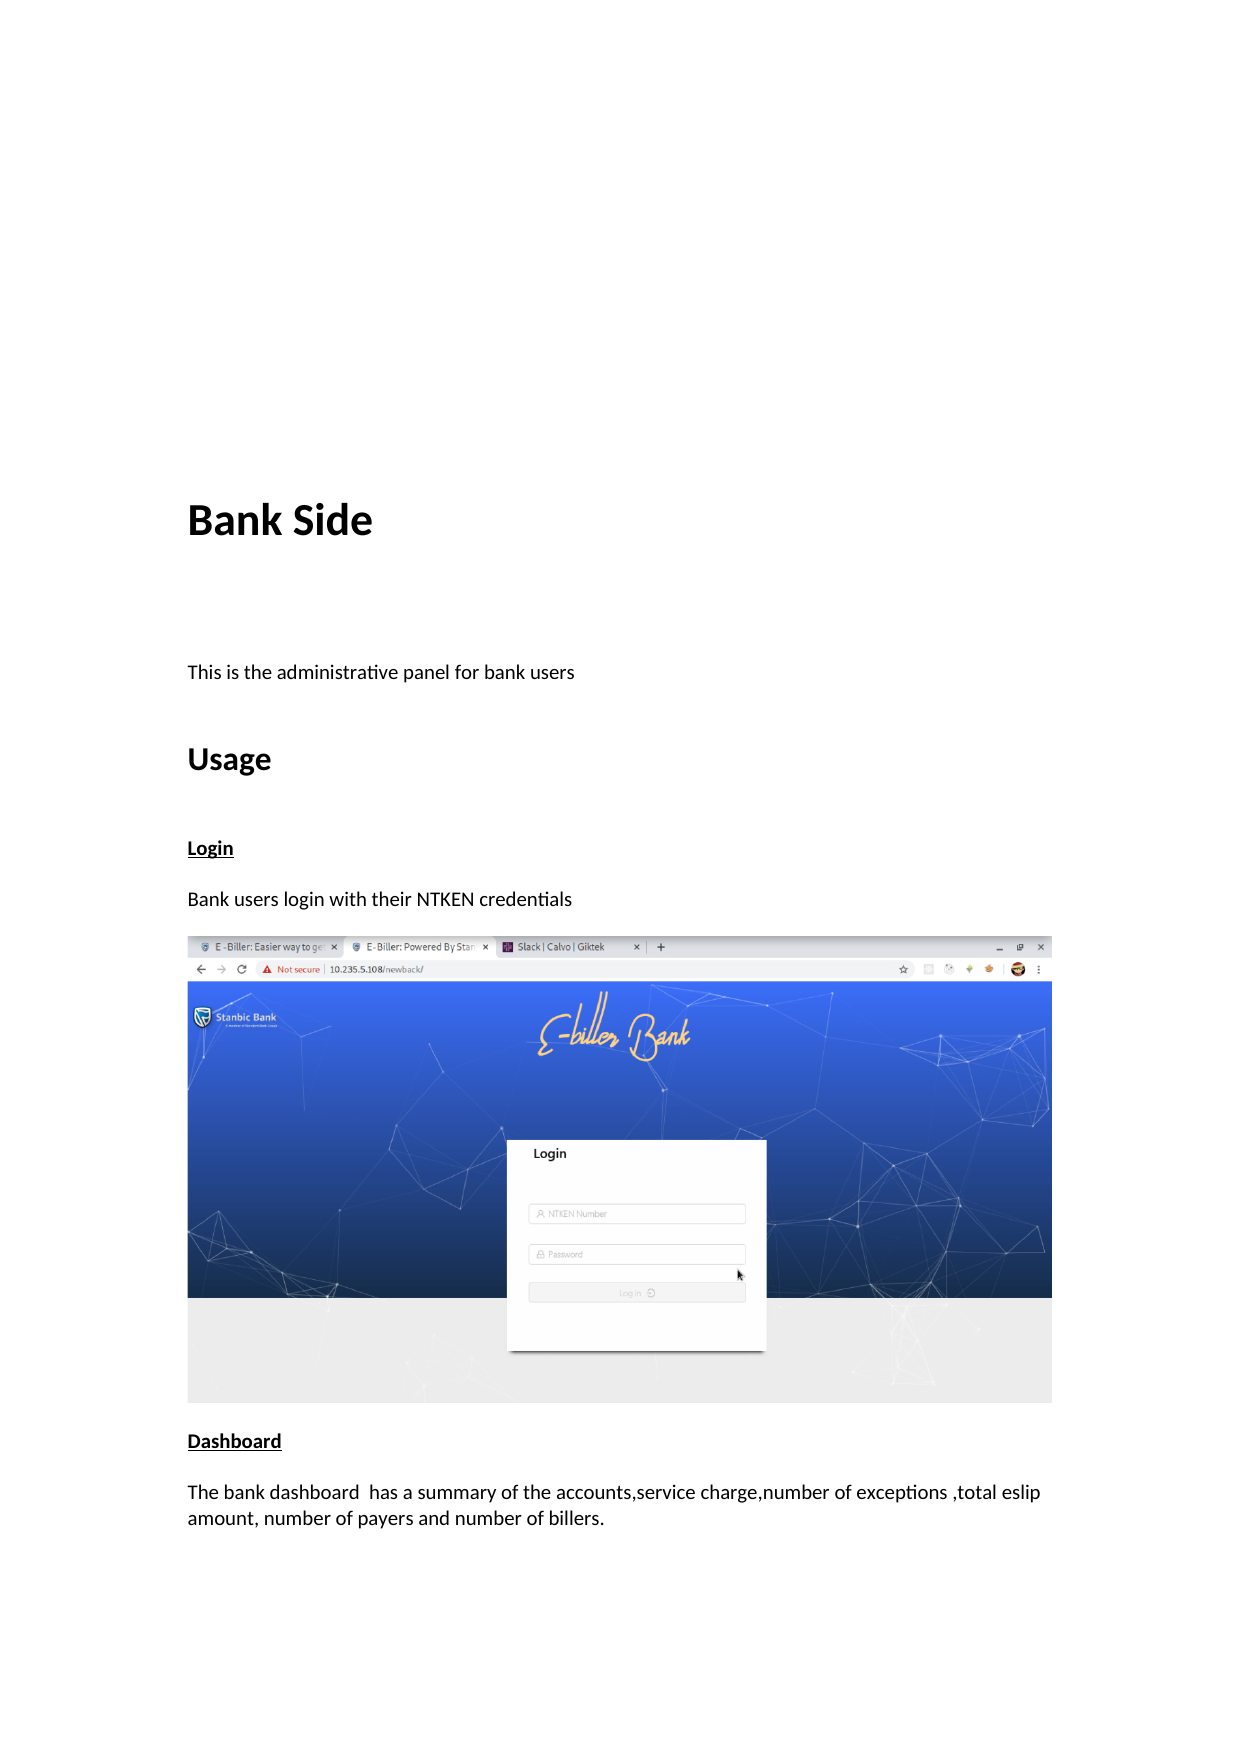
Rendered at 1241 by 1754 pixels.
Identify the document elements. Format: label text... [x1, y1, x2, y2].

list The bank dashboard has a summary of the accounts,service charge,number of exceptions ,total eslip amount, number of payers and number of billers. [187, 1479, 1053, 1530]
subtitle Usage [187, 737, 1053, 778]
picture [187, 936, 1052, 1403]
text This is the administrative panel for bank users [187, 659, 1053, 685]
subtitle Bank Side [187, 490, 1053, 546]
text Bank users login with their NTKEN credentials [187, 886, 1053, 911]
text Login [187, 835, 1053, 860]
text Dashboard [187, 1428, 1053, 1454]
